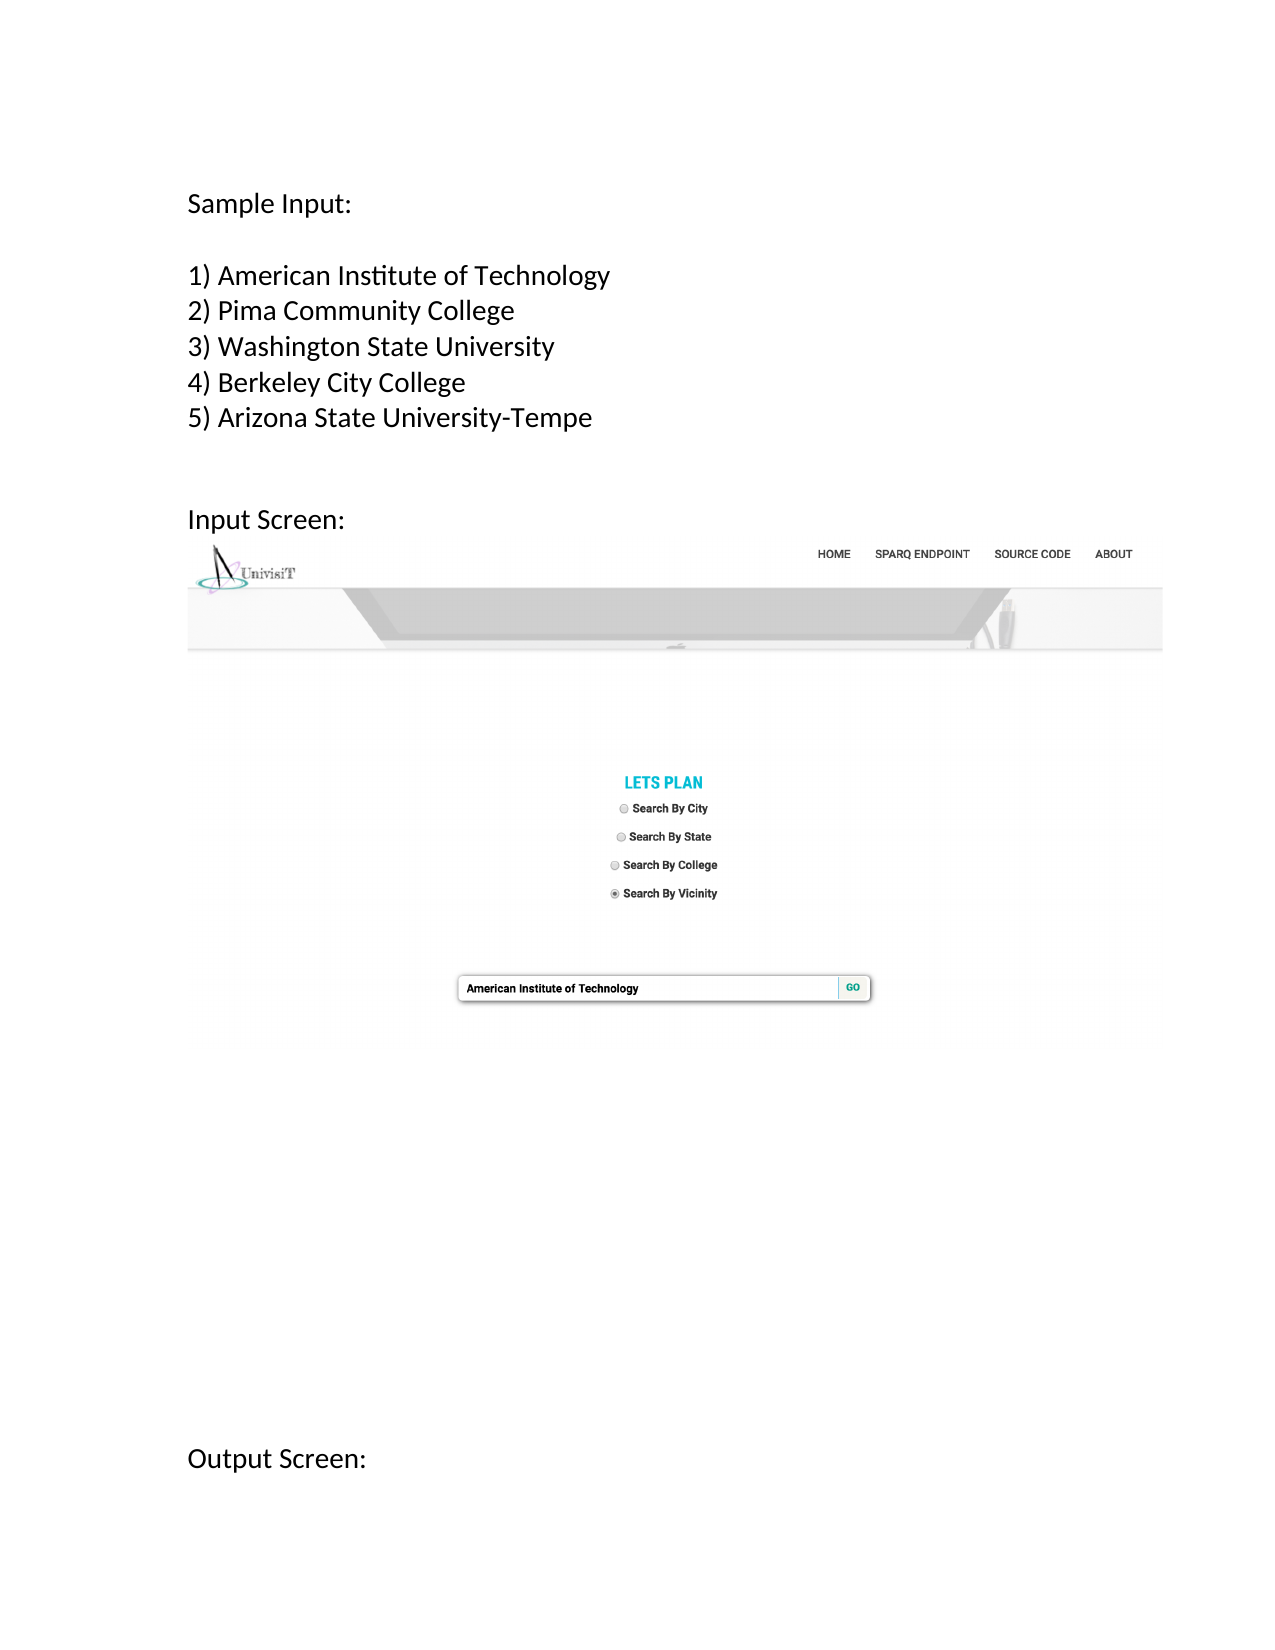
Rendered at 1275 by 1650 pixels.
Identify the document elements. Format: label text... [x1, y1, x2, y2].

text 1) American Institute of Technology [187, 257, 1125, 292]
text Sample Input: [187, 186, 1125, 221]
text 2) Pima Community College [187, 292, 1125, 328]
text Output Screen: [187, 1440, 1125, 1476]
text 4) Berkeley City College [187, 364, 1125, 399]
text Input Screen: [187, 501, 1125, 536]
picture [187, 536, 1163, 1049]
text 3) Washington State University [187, 328, 1125, 364]
text 5) Arizona State University-Tempe [187, 399, 1125, 435]
